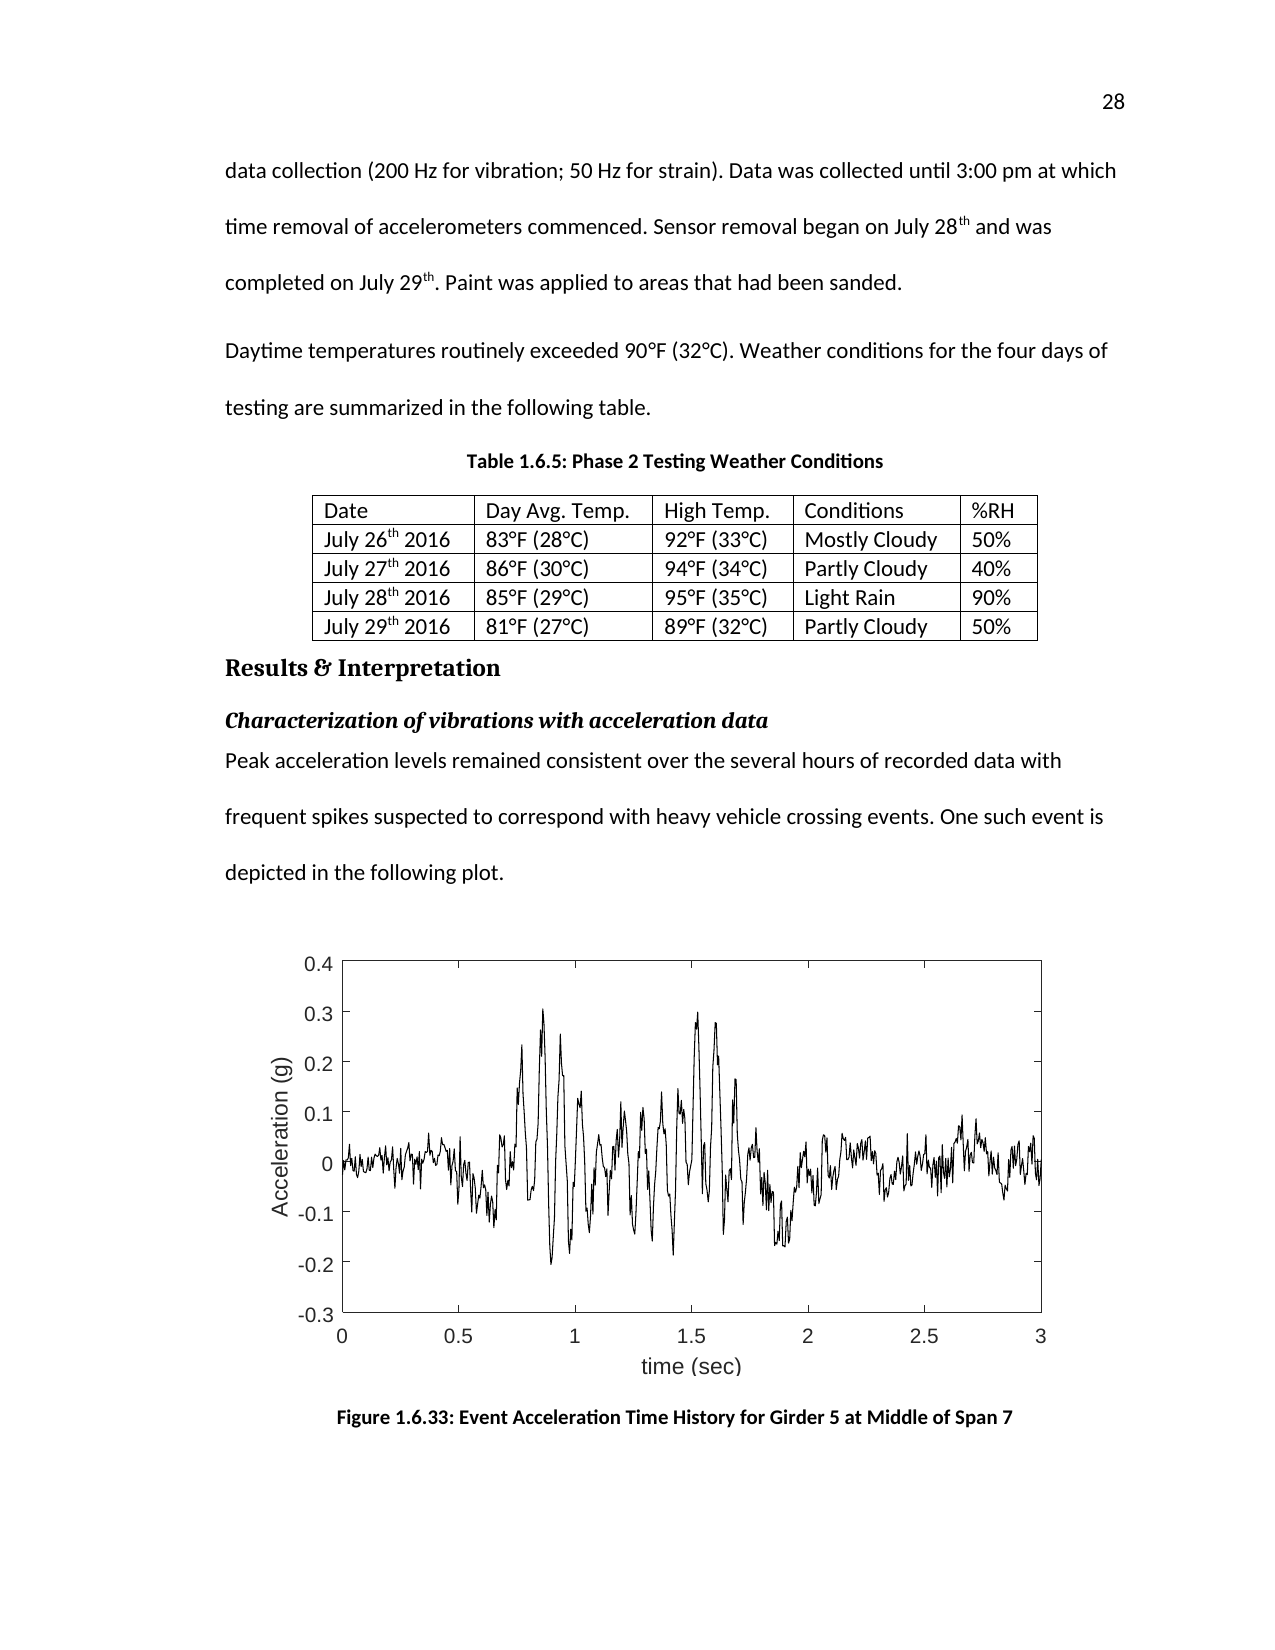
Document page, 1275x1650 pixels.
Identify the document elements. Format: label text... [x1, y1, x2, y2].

table_header %RH [961, 496, 1037, 524]
table_header Day Avg. Temp. [475, 496, 652, 524]
table_header High Temp. [653, 496, 793, 524]
table_cell Mostly Cloudy [794, 525, 960, 553]
text Peak acceleration levels remained consistent over the several hours of recorded data with frequent spikes suspected to correspond with heavy vehicle crossing events. One such event is depicted in the following plot. [225, 746, 1125, 887]
table_cell 50% [961, 525, 1037, 553]
table_header Date [313, 496, 474, 524]
table_cell 40% [961, 554, 1037, 582]
table_cell 81°F (27°C) [475, 612, 652, 640]
table_cell 92°F (33°C) [653, 525, 793, 553]
table_cell 50% [961, 612, 1037, 640]
text Daytime temperatures routinely exceeded 90°F (32°C). Weather conditions for the four days of testing are summarized in the following table. [225, 337, 1125, 421]
table_cell 90% [961, 583, 1037, 611]
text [225, 156, 1125, 296]
table_cell July 28th 2016 [313, 583, 474, 611]
subtitle Results & Interpretation [225, 654, 1125, 683]
table_cell 83°F (28°C) [475, 525, 652, 553]
table_cell 85°F (29°C) [475, 583, 652, 611]
table_cell 95°F (35°C) [653, 583, 793, 611]
subtitle Characterization of vibrations with acceleration data [225, 708, 1125, 734]
table_cell July 29th 2016 [313, 612, 474, 640]
table_cell Partly Cloudy [794, 612, 960, 640]
table_cell Partly Cloudy [794, 554, 960, 582]
table_cell July 27th 2016 [313, 554, 474, 582]
table_cell 89°F (32°C) [653, 612, 793, 640]
table_cell July 26th 2016 [313, 525, 474, 553]
table_cell 94°F (34°C) [653, 554, 793, 582]
table_header Conditions [794, 496, 960, 524]
table_cell 86°F (30°C) [475, 554, 652, 582]
table_cell Light Rain [794, 583, 960, 611]
